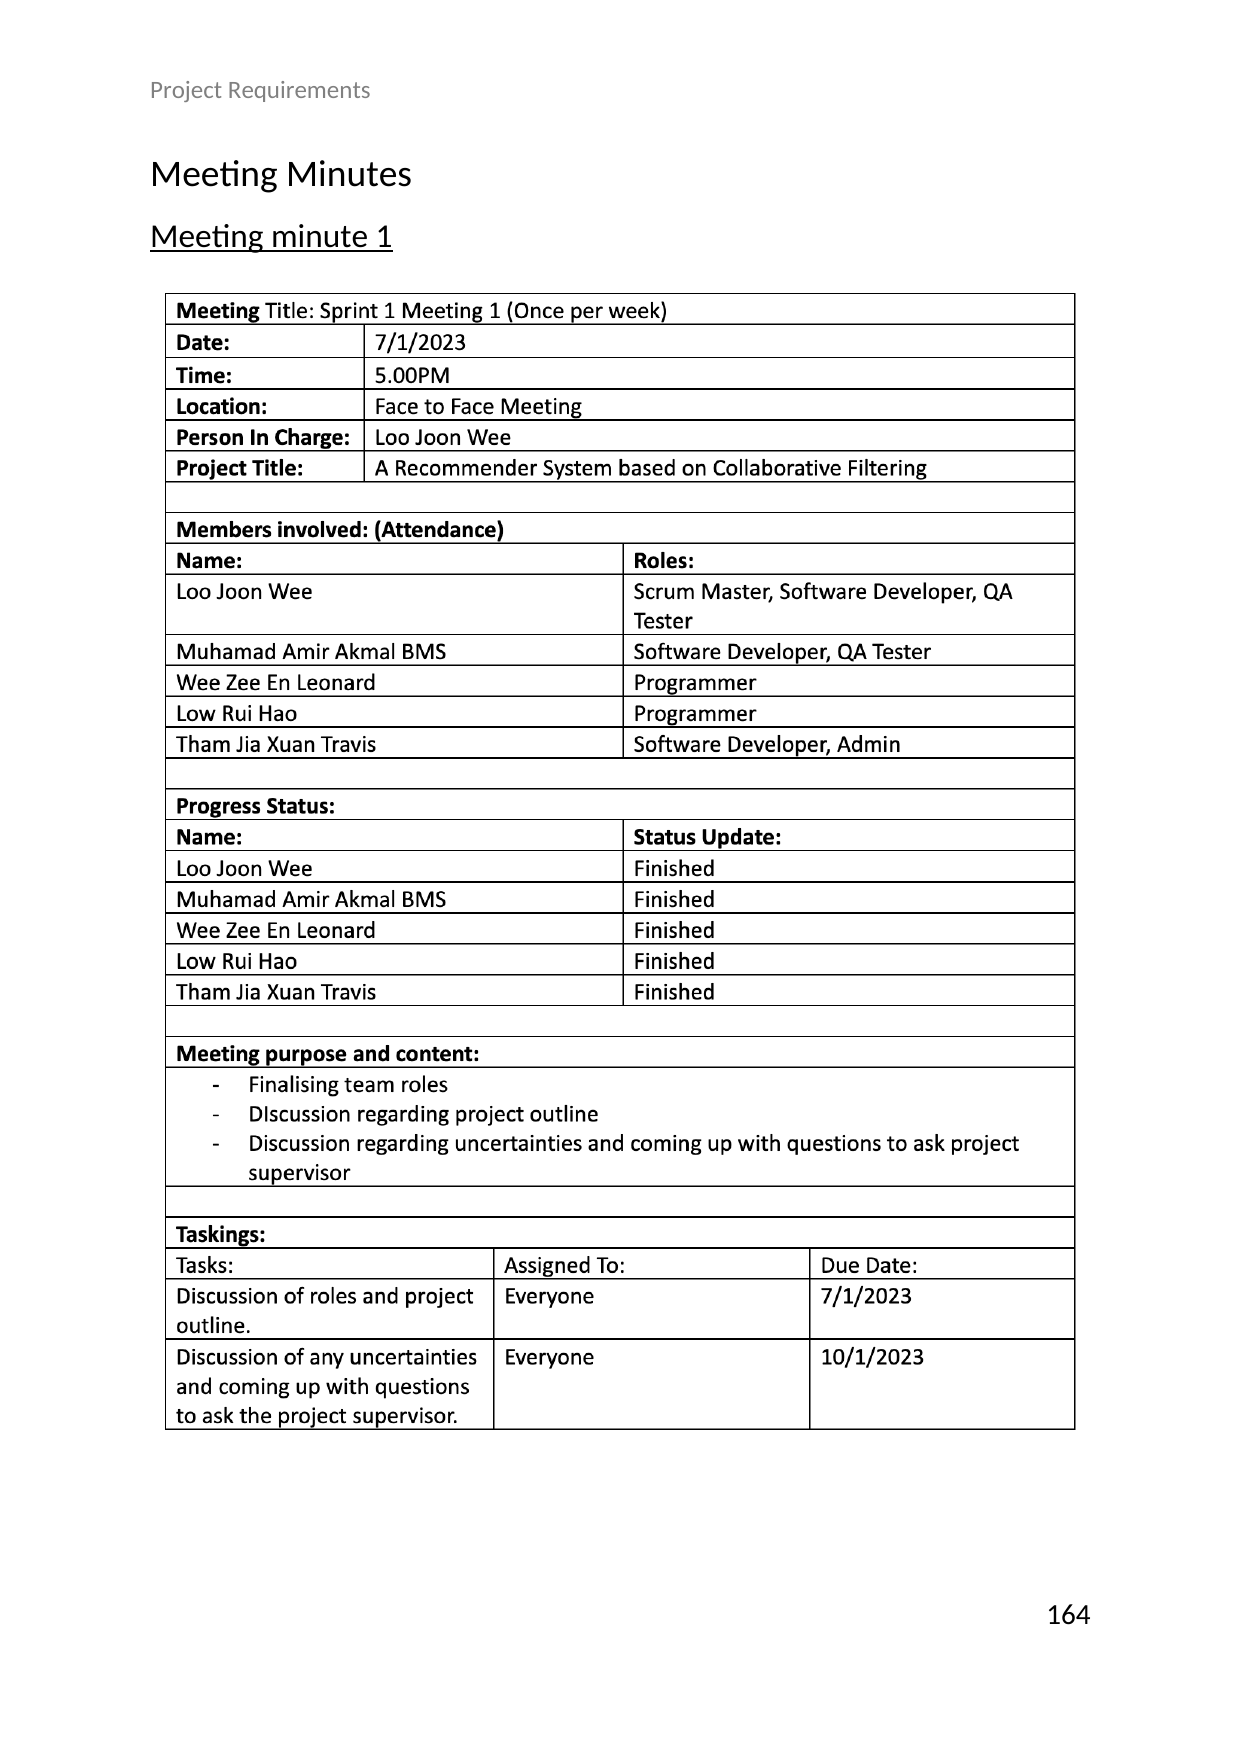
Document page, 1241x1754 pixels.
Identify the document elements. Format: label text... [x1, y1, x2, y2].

subtitle Meeting minute 1 [150, 215, 1090, 256]
subtitle Meeting Minutes [150, 150, 1090, 196]
picture [150, 275, 1091, 1444]
